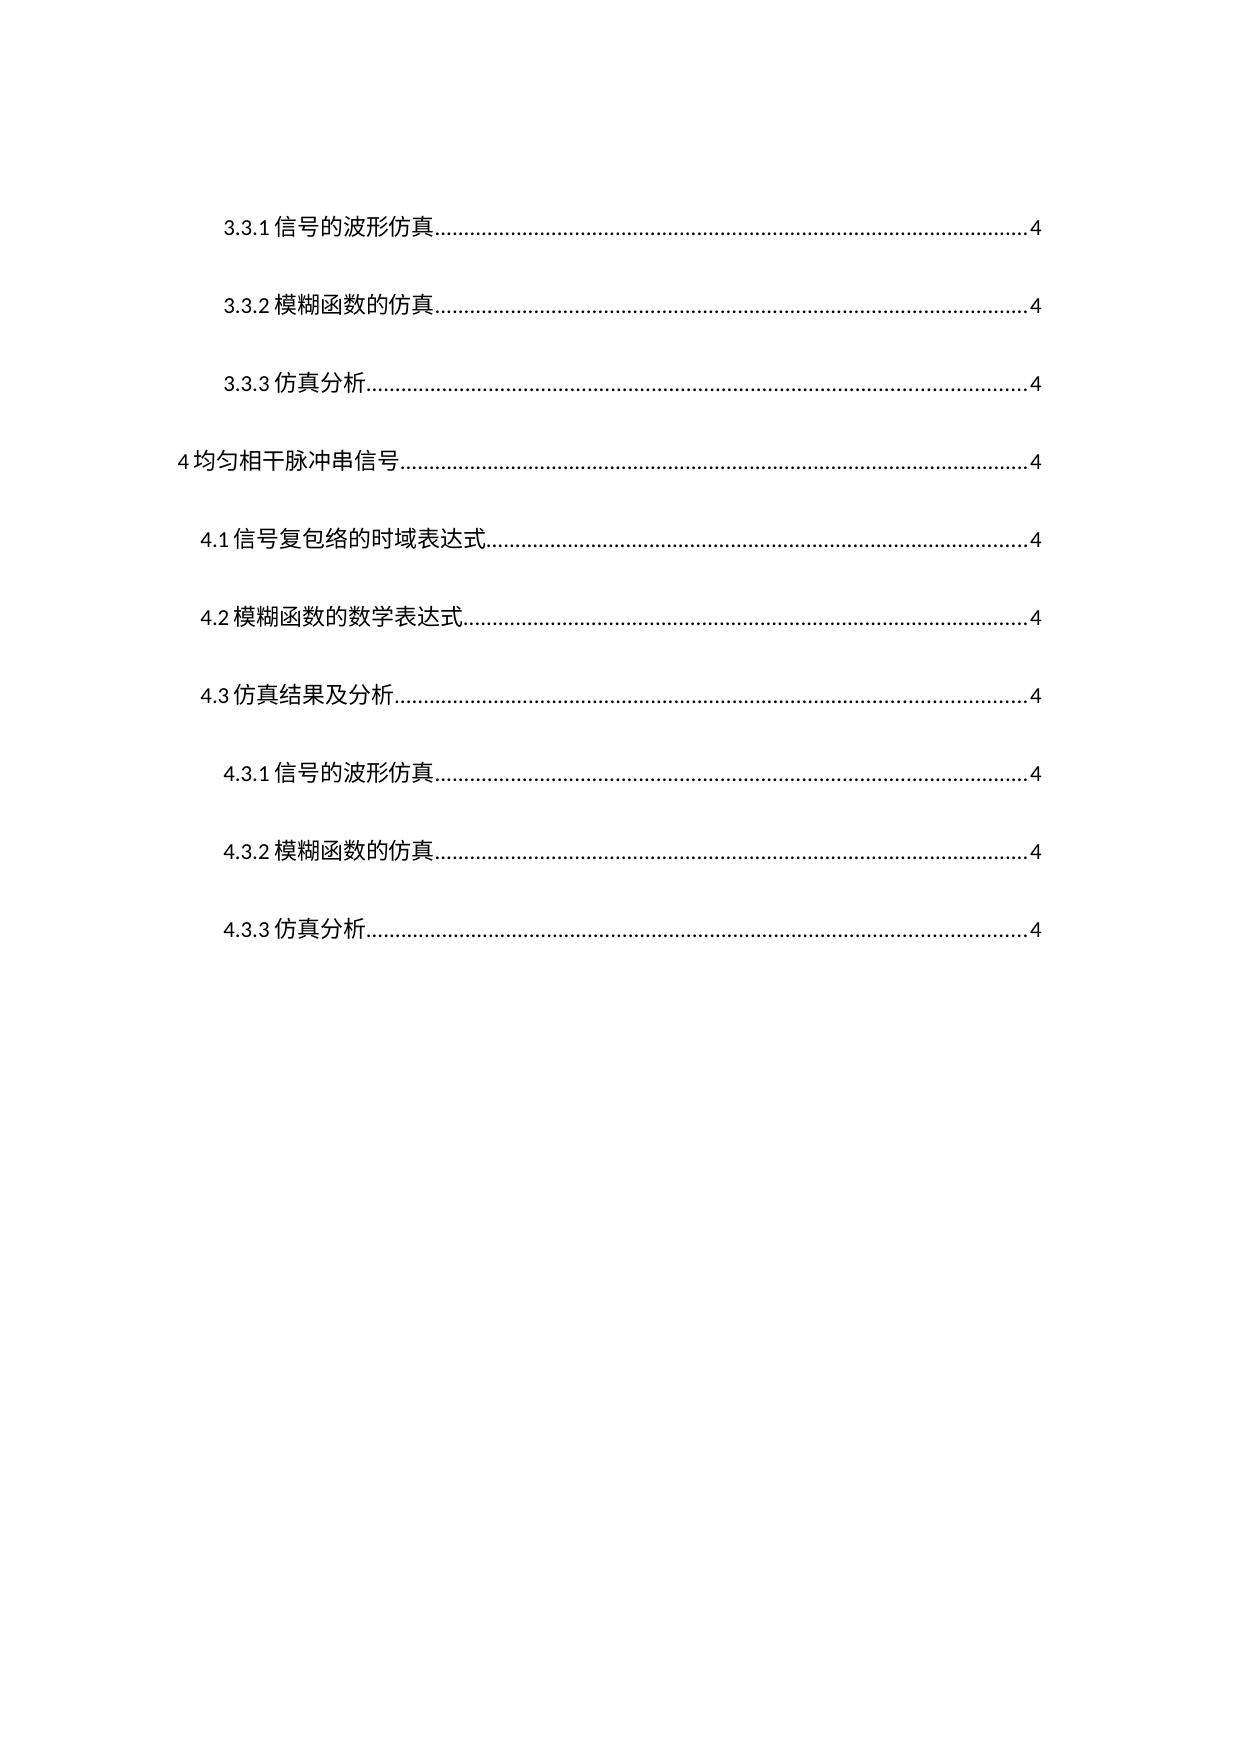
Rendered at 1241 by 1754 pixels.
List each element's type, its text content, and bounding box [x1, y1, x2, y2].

text 4.1信号复包络的时域表达式 4 [200, 505, 1122, 570]
text 3.3.2模糊函数的仿真 4 [223, 271, 1122, 336]
text 4.3.1信号的波形仿真 4 [223, 739, 1122, 804]
text 3.3.3仿真分析 4 [223, 349, 1122, 414]
text 4.3.3仿真分析 4 [223, 895, 1122, 960]
text 4.3仿真结果及分析 4 [200, 661, 1122, 726]
text 4.2模糊函数的数学表达式 4 [200, 583, 1122, 648]
text 4.3.2模糊函数的仿真 4 [223, 817, 1122, 882]
text 3.3.1信号的波形仿真 4 [223, 193, 1122, 258]
text 4均匀相干脉冲串信号 4 [177, 427, 1122, 492]
